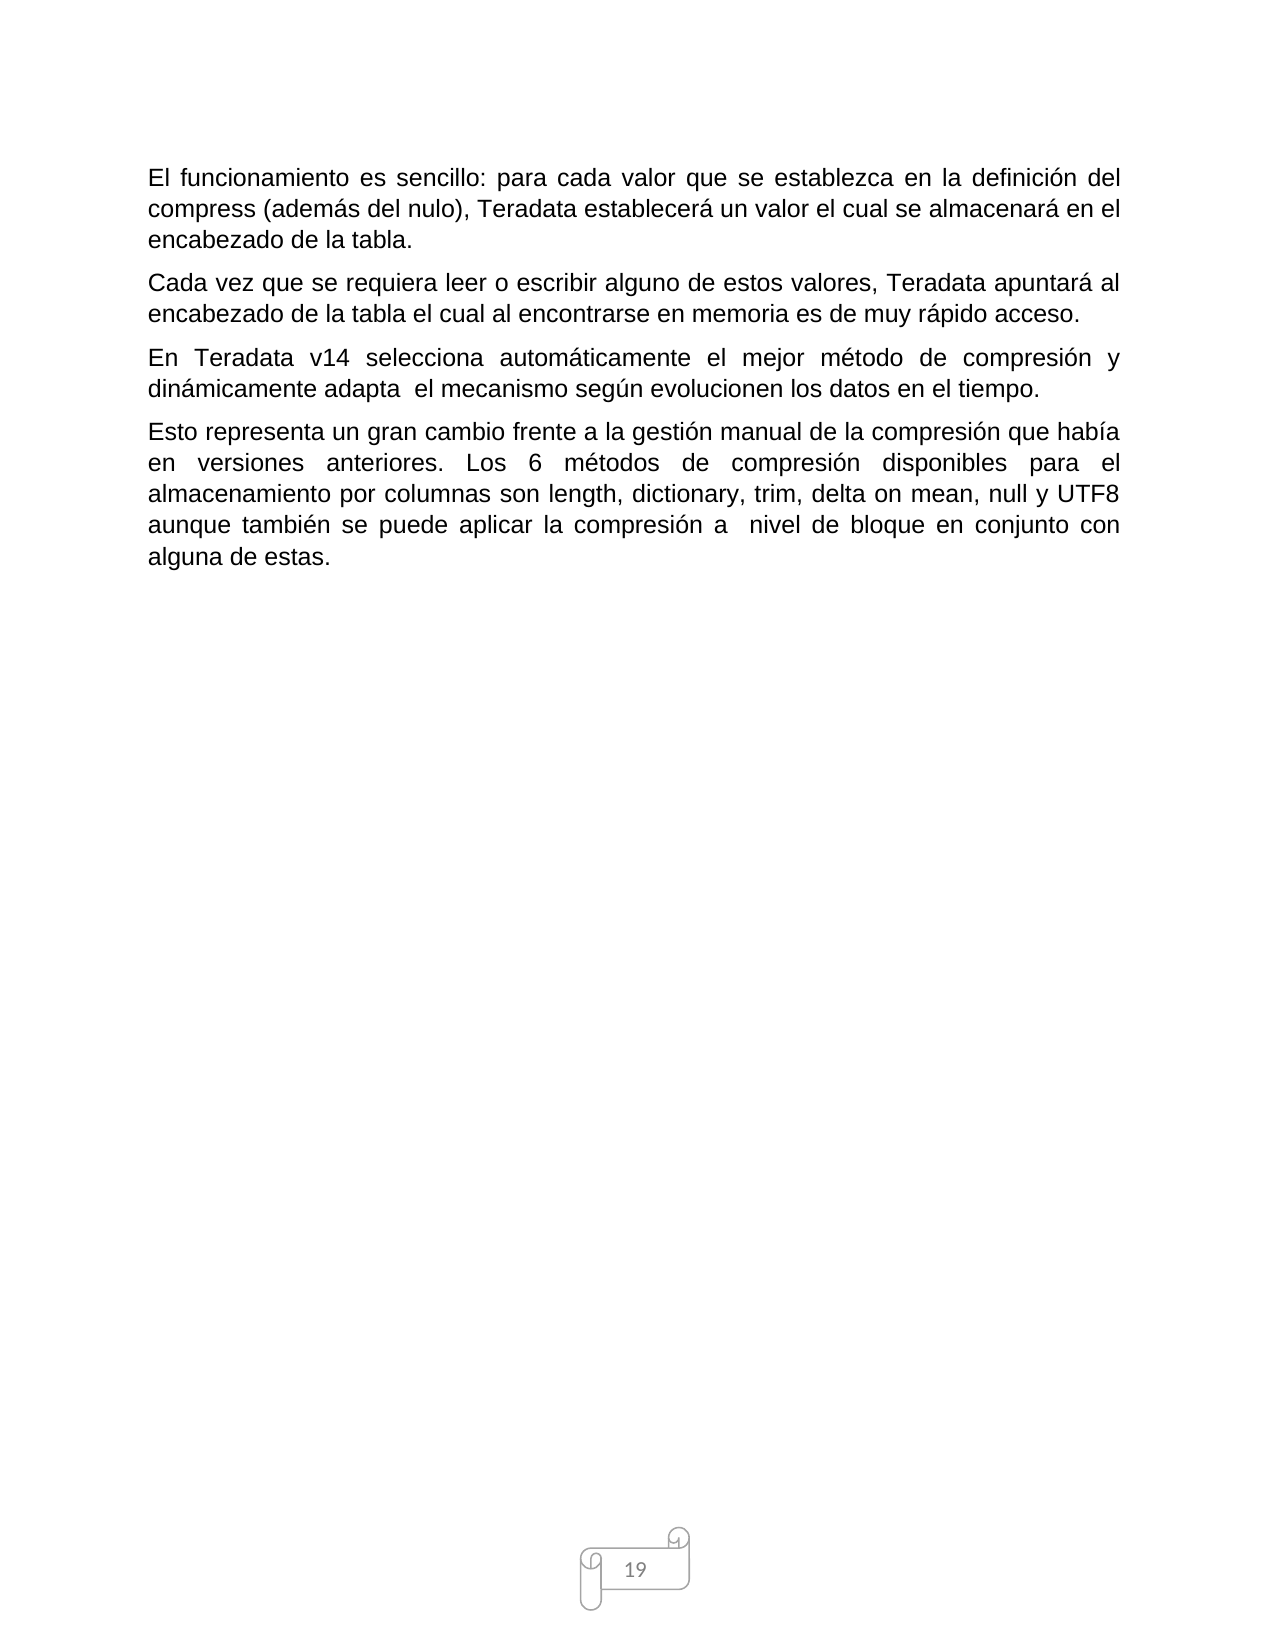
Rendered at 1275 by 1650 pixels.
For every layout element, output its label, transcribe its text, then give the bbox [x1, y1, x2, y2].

text Esto representa un gran cambio frente a la gestión manual de la compresión que había en versiones anteriores. Los 6 métodos de compresión disponibles para el almacenamiento por columnas son length, dictionary, trim, delta on mean, null y UTF8 aunque también se puede aplicar la compresión a nivel de bloque en conjunto con alguna de estas. [148, 417, 1122, 570]
text En Teradata v14 selecciona automáticamente el mejor método de compresión y dinámicamente adapta el mecanismo según evolucionen los datos en el tiempo. [148, 343, 1122, 402]
text El funcionamiento es sencillo: para cada valor que se establezca en la definición del compress (además del nulo), Teradata establecerá un valor el cual se almacenará en el encabezado de la tabla. [148, 162, 1122, 253]
text Cada vez que se requiera leer o escribir alguno de estos valores, Teradata apuntará al encabezado de la tabla el cual al encontrarse en memoria es de muy rápido acceso. [148, 268, 1122, 328]
